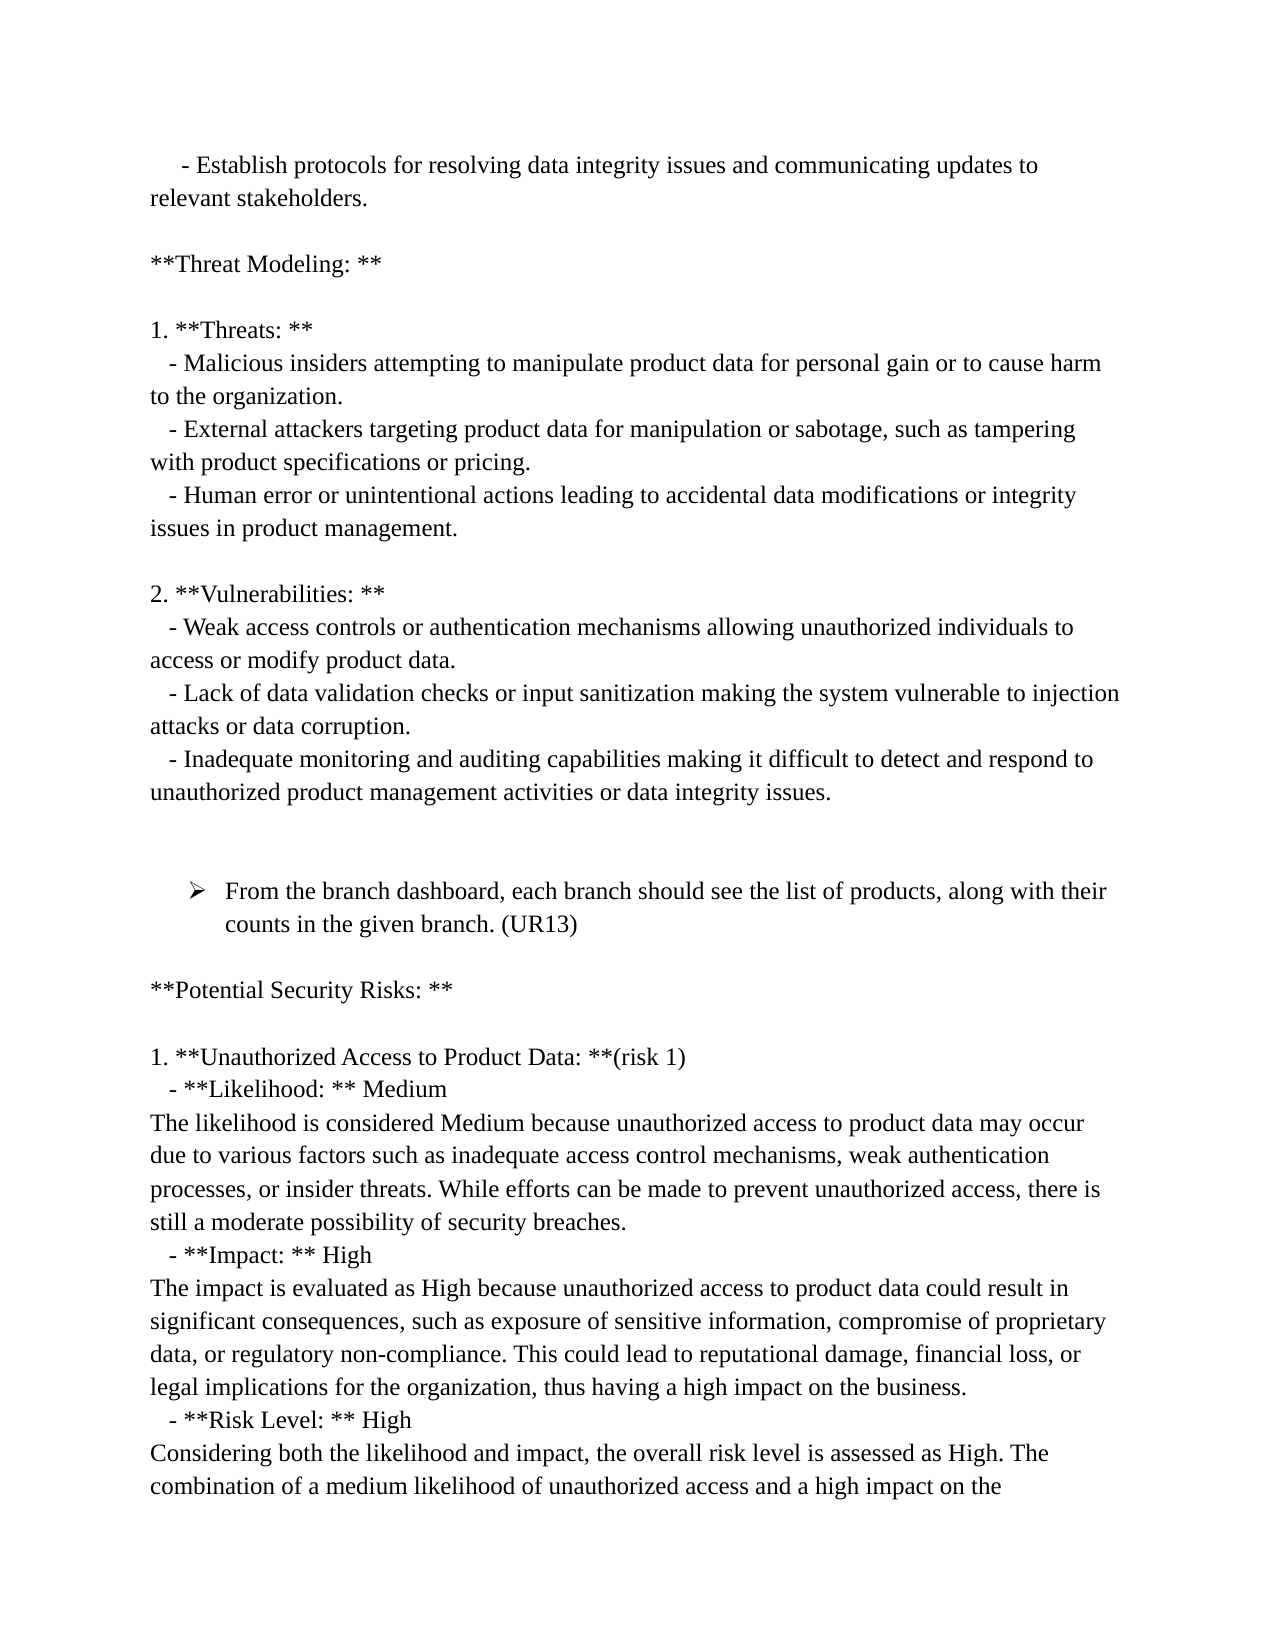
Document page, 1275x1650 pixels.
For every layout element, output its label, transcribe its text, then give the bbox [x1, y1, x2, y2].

text - **Impact: ** High [150, 1240, 1125, 1268]
text - Inadequate monitoring and auditing capabilities making it difficult to detect and respond to unauthorized product management activities or data integrity issues. [150, 744, 1125, 806]
text - External attackers targeting product data for manipulation or sabotage, such as tampering with product specifications or pricing. [150, 414, 1125, 476]
text 1. **Threats: ** [150, 315, 1125, 344]
text - Weak access controls or authentication mechanisms allowing unauthorized individuals to access or modify product data. [150, 612, 1125, 674]
text 2. **Vulnerabilities: ** [150, 579, 1125, 608]
text - **Risk Level: ** High [150, 1405, 1125, 1433]
list From the branch dashboard, each branch should see the list of products, along with their counts in the given branch. (UR13) [187, 876, 1125, 938]
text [150, 1438, 1125, 1499]
text - Lack of data validation checks or input sanitization making the system vulnerable to injection attacks or data corruption. [150, 678, 1125, 740]
text - **Likelihood: ** Medium [150, 1074, 1125, 1103]
text The likelihood is considered Medium because unauthorized access to product data may occur due to various factors such as inadequate access control mechanisms, weak authentication processes, or insider threats. While efforts can be made to prevent unauthorized access, there is still a moderate possibility of security breaches. [150, 1108, 1125, 1235]
text The impact is evaluated as High because unauthorized access to product data could result in significant consequences, such as exposure of sensitive information, compromise of proprietary data, or regulatory non-compliance. This could lead to reputational damage, financial loss, or legal implications for the organization, thus having a high impact on the business. [150, 1273, 1125, 1401]
text - Malicious insiders attempting to manipulate product data for personal gain or to cause harm to the organization. [150, 348, 1125, 410]
text - Human error or unintentional actions leading to accidental data modifications or integrity issues in product management. [150, 480, 1125, 542]
text - Establish protocols for resolving data integrity issues and communicating updates to relevant stakeholders. [150, 150, 1125, 212]
text 1. **Unauthorized Access to Product Data: **(risk 1) [150, 1042, 1125, 1070]
text **Threat Modeling: ** [150, 249, 1125, 278]
text **Potential Security Risks: ** [150, 976, 1125, 1004]
